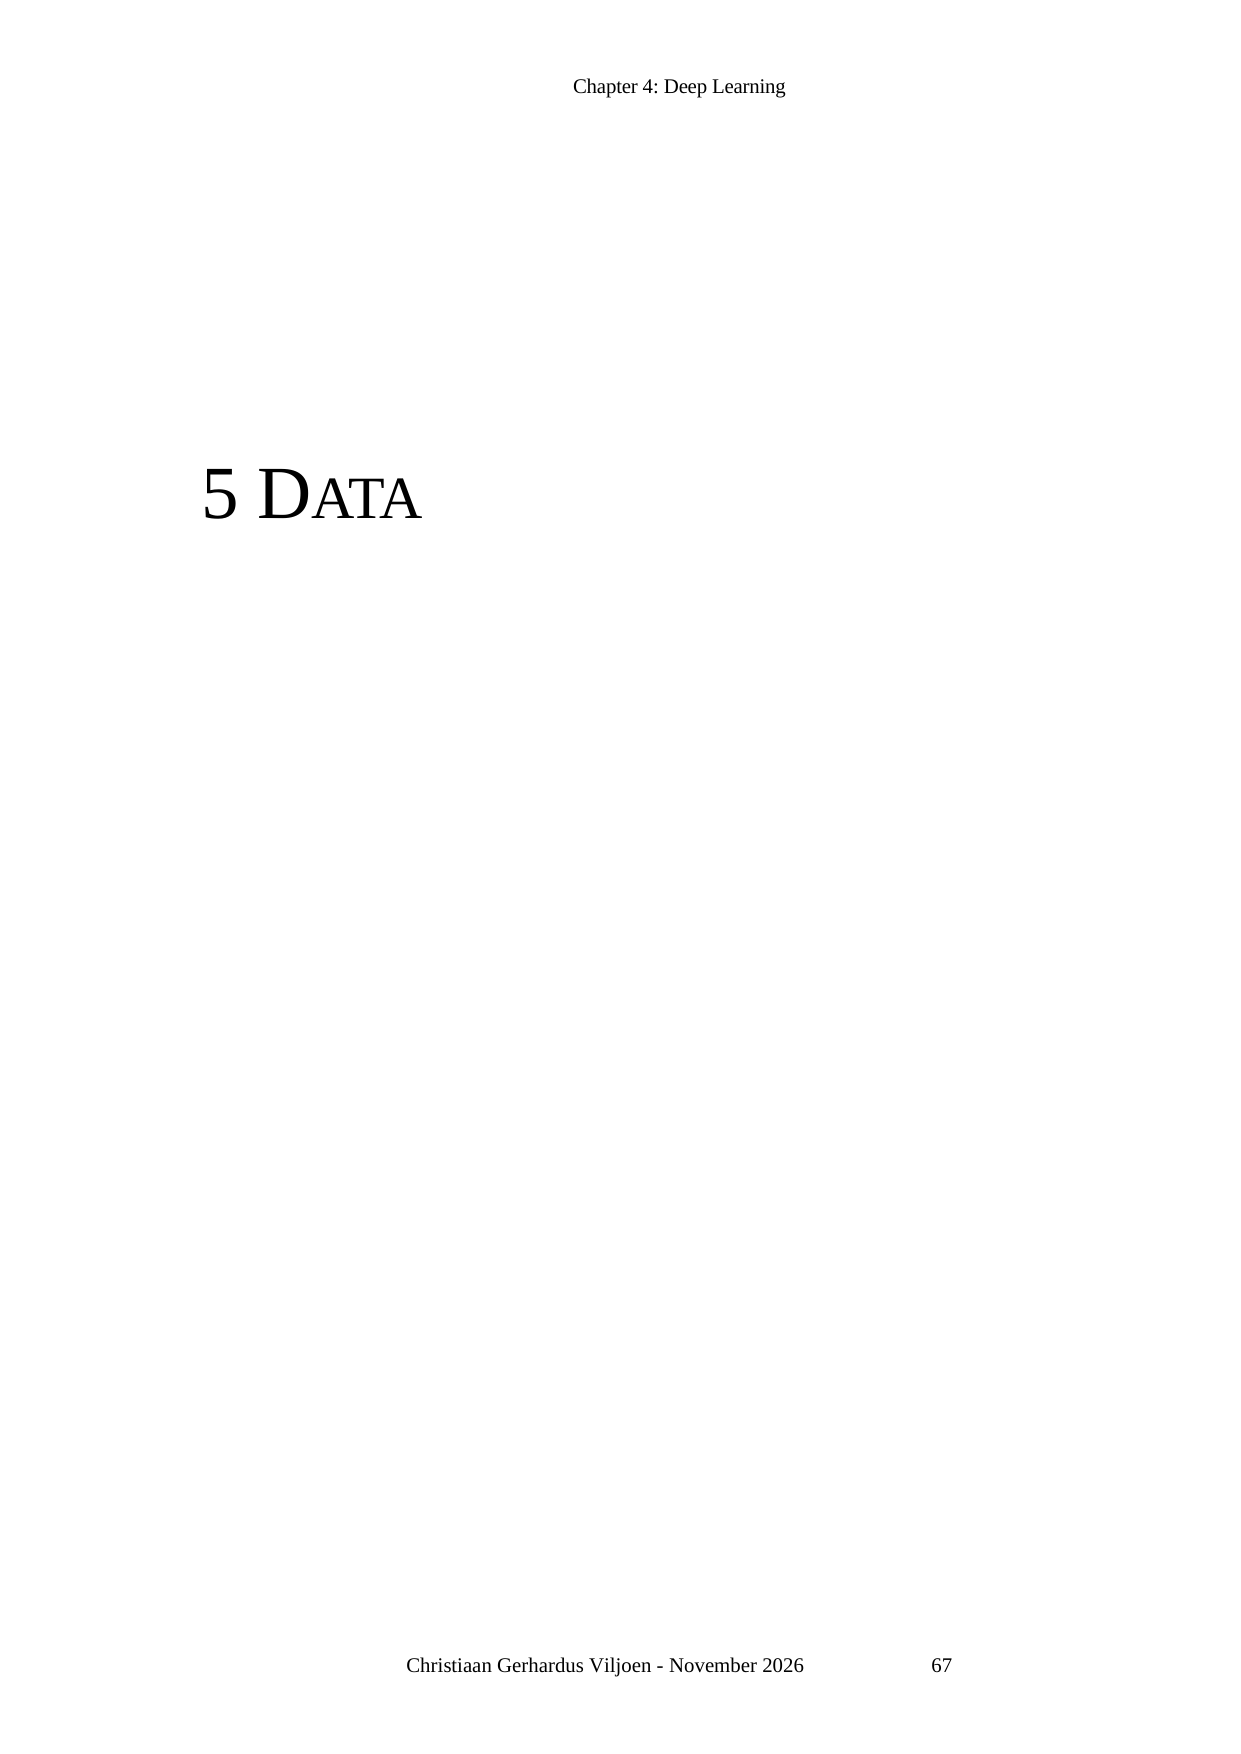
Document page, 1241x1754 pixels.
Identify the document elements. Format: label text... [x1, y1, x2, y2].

subtitle Data [201, 448, 1122, 534]
